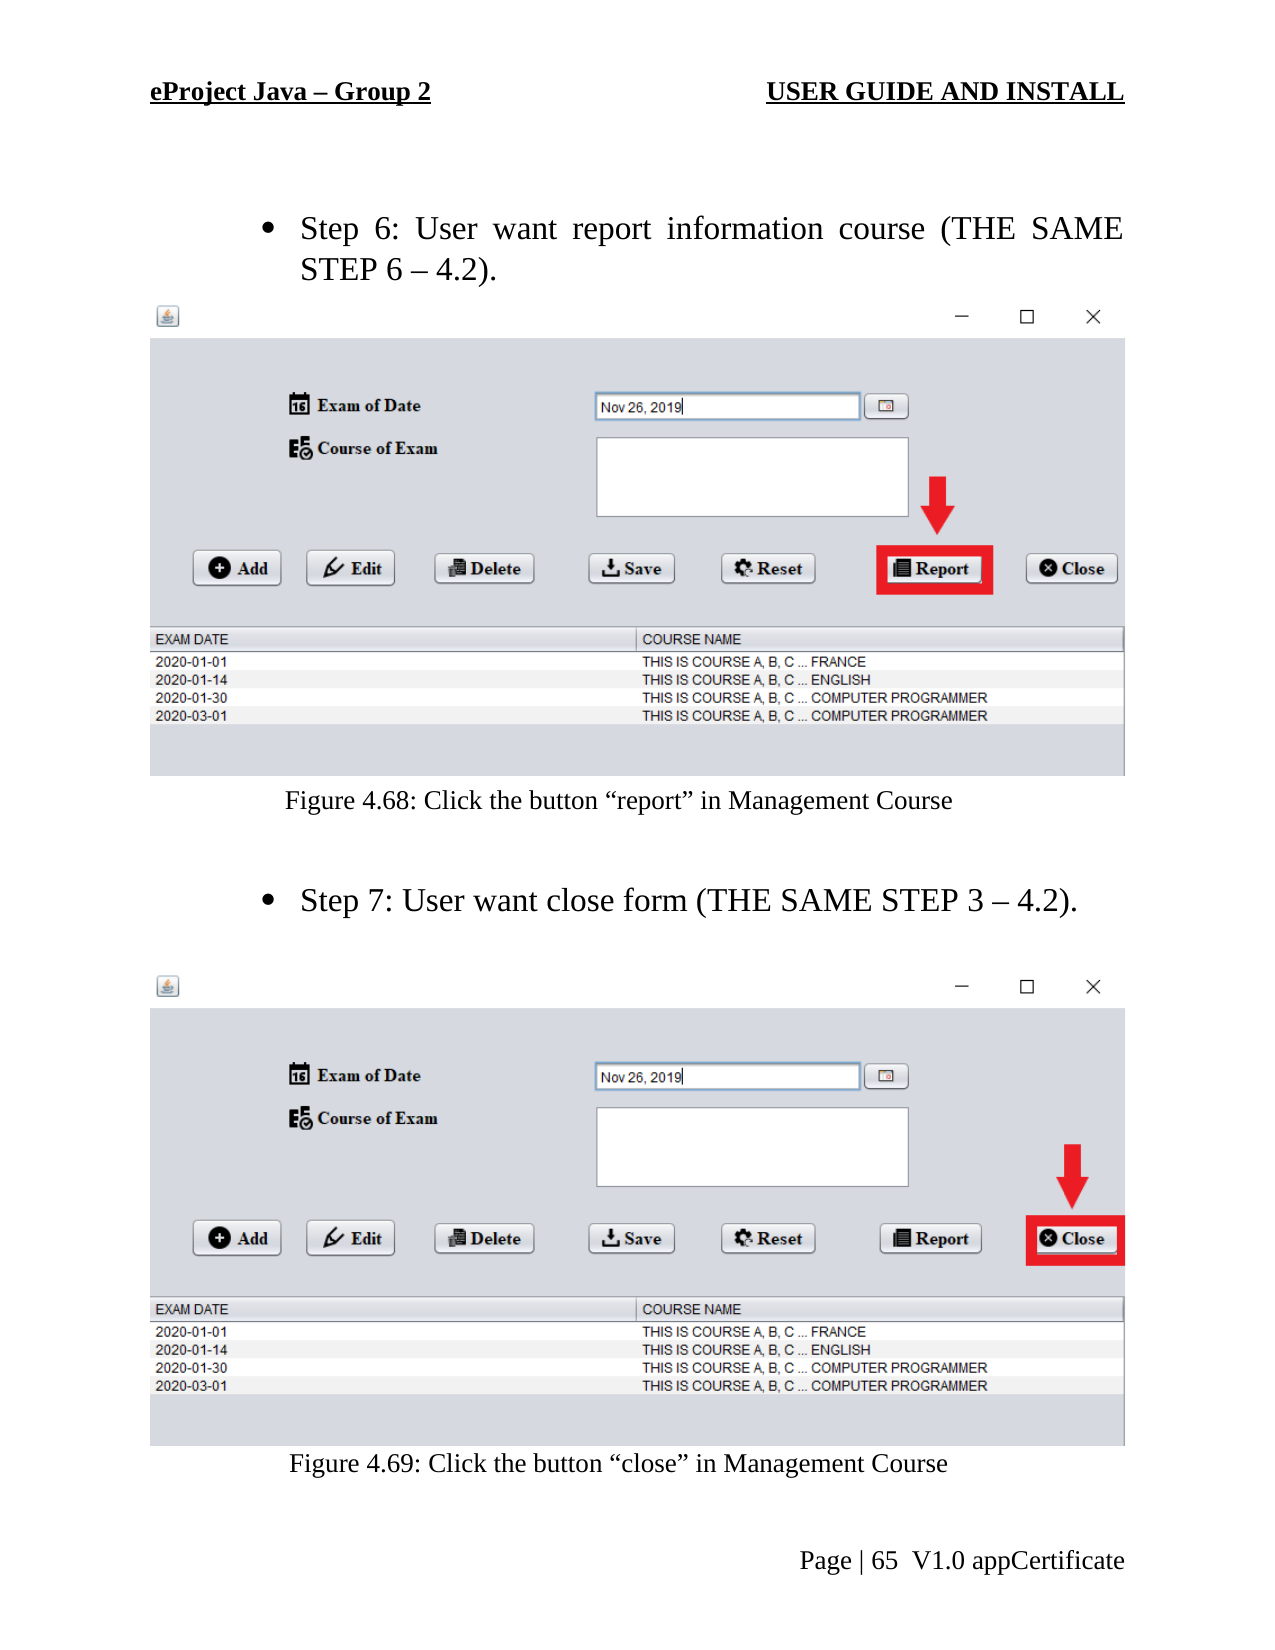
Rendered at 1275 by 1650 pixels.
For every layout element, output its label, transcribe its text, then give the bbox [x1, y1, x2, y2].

list Step 7: User want close form (THE SAME STEP 3 – 4.2). [262, 880, 1125, 918]
picture [150, 971, 1125, 1446]
list Step 6: User want report information course (THE SAME STEP 6 – 4.2). [262, 208, 1125, 288]
picture [150, 301, 1125, 776]
